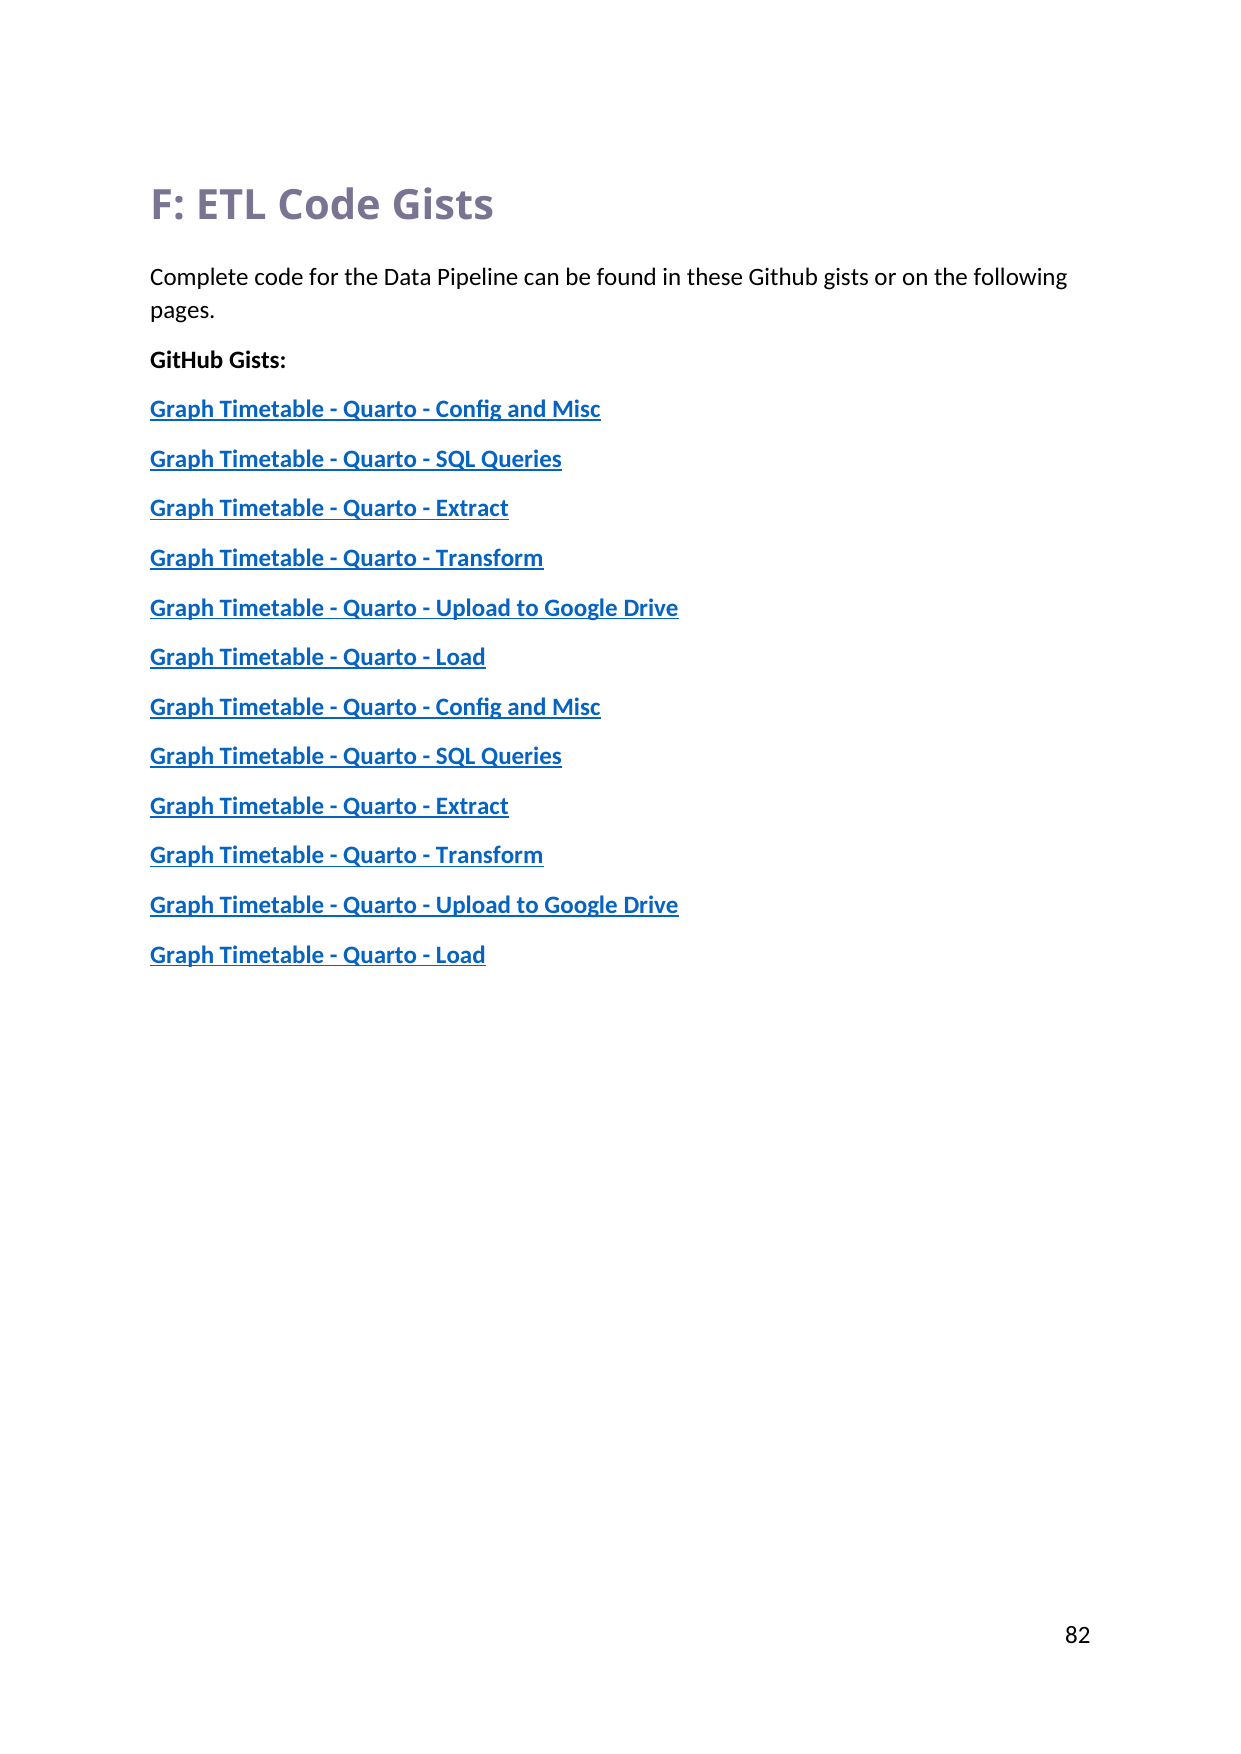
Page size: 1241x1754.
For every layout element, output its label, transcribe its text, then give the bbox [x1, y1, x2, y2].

text Graph Timetable - Quarto - Extract [150, 790, 1090, 821]
text Graph Timetable - Quarto - Upload to Google Drive [150, 889, 1090, 920]
text Graph Timetable - Quarto - Transform [150, 839, 1090, 870]
text Graph Timetable - Quarto - Load [150, 641, 1090, 672]
text Graph Timetable - Quarto - SQL Queries [150, 740, 1090, 771]
subtitle F: ETL Code Gists [150, 175, 1090, 232]
text Graph Timetable - Quarto - Load [150, 939, 1090, 969]
text Graph Timetable - Quarto - Config and Misc [150, 691, 1090, 721]
text Graph Timetable - Quarto - Config and Misc [150, 393, 1090, 424]
text Graph Timetable - Quarto - Extract [150, 492, 1090, 523]
text Complete code for the Data Pipeline can be found in these Github gists or on the following pages. [150, 261, 1090, 325]
text GitHub Gists: [150, 344, 1090, 374]
text Graph Timetable - Quarto - Transform [150, 542, 1090, 573]
text Graph Timetable - Quarto - SQL Queries [150, 443, 1090, 473]
text Graph Timetable - Quarto - Upload to Google Drive [150, 592, 1090, 622]
